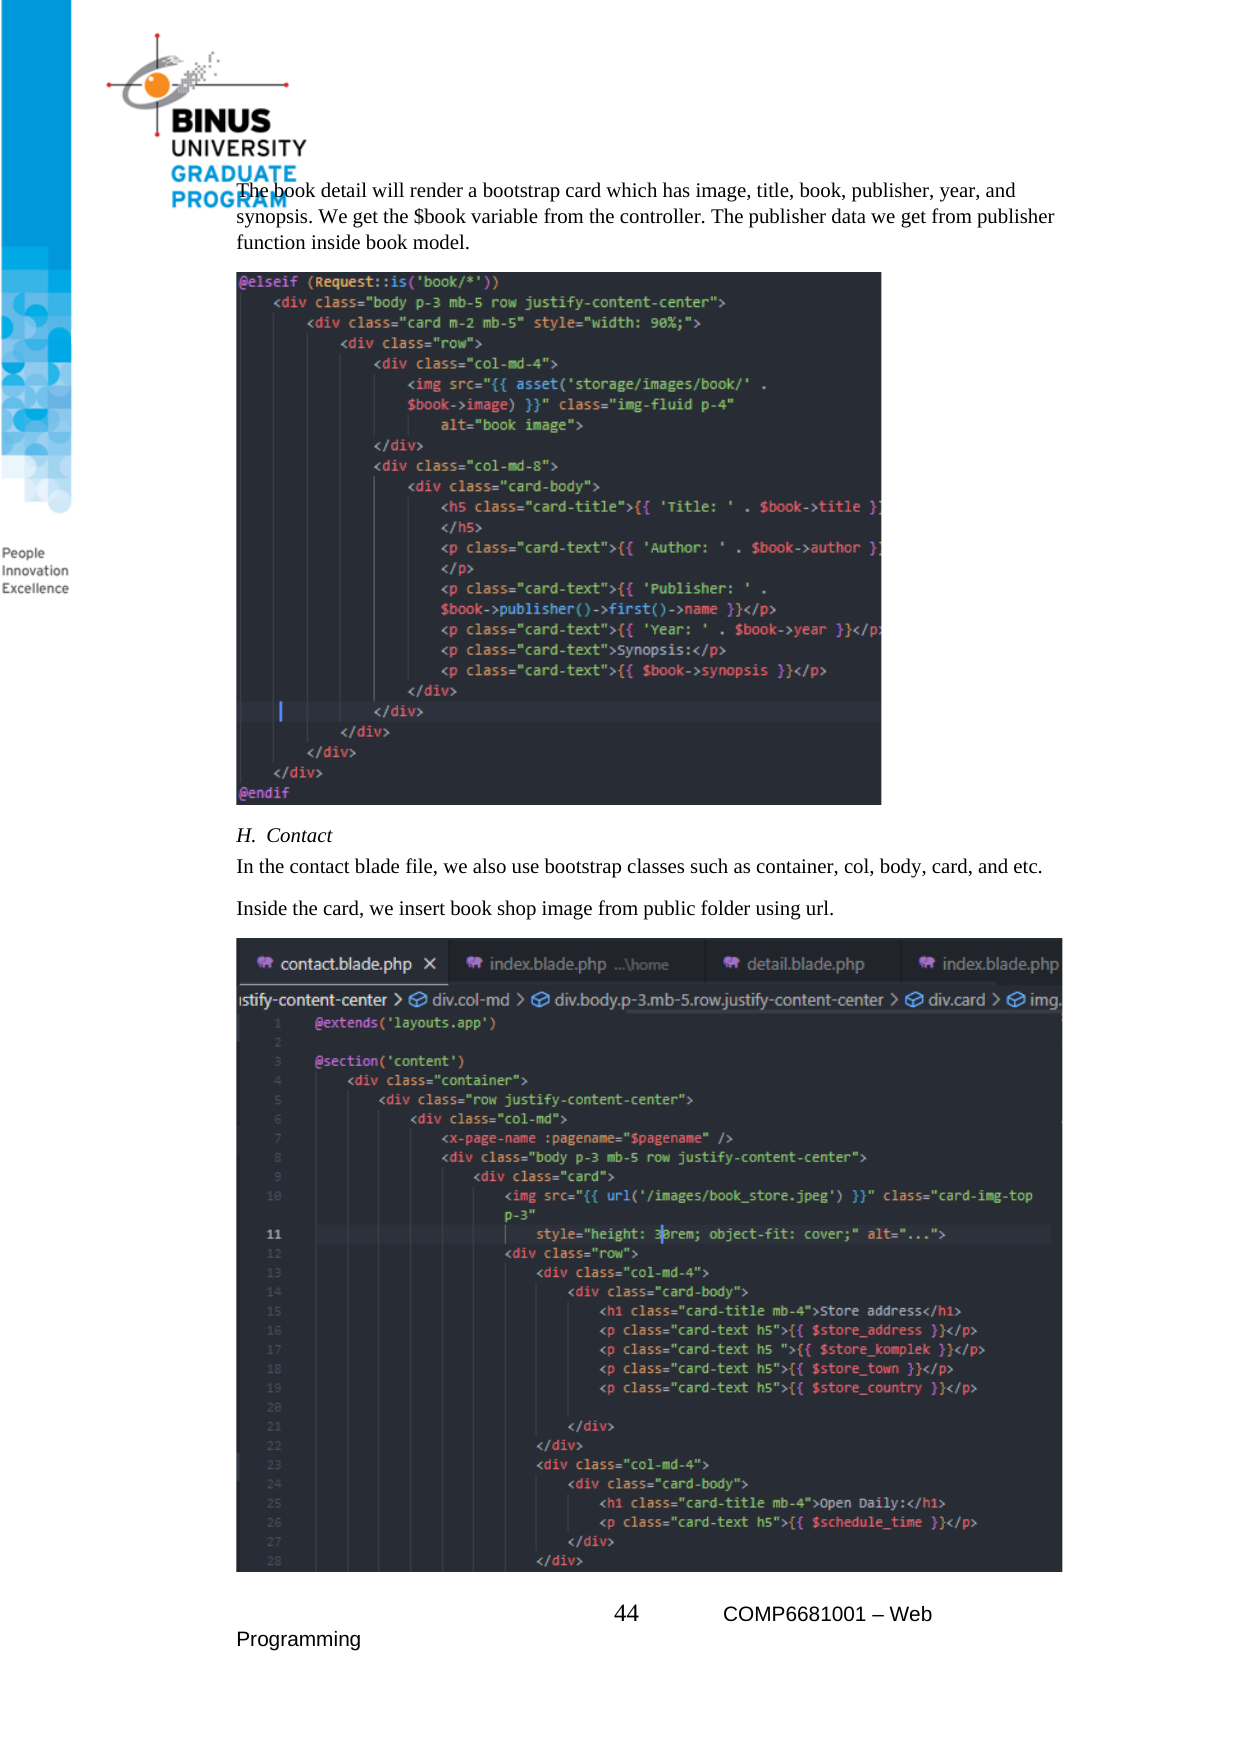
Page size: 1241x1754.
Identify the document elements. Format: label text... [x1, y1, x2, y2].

subtitle Contact [236, 823, 1063, 847]
text In the contact blade file, we also use bootstrap classes such as container, col, body, card, and etc. [236, 853, 1063, 878]
picture [236, 938, 1063, 1572]
picture [0, 0, 882, 805]
text Inside the card, we insert book shop image from public folder using url. [236, 896, 1063, 920]
text The book detail will render a bootstrap card which has image, title, book, publisher, year, and synopsis. We get the $book variable from the controller. The publisher data we get from publisher function inside book model. [236, 178, 1063, 254]
